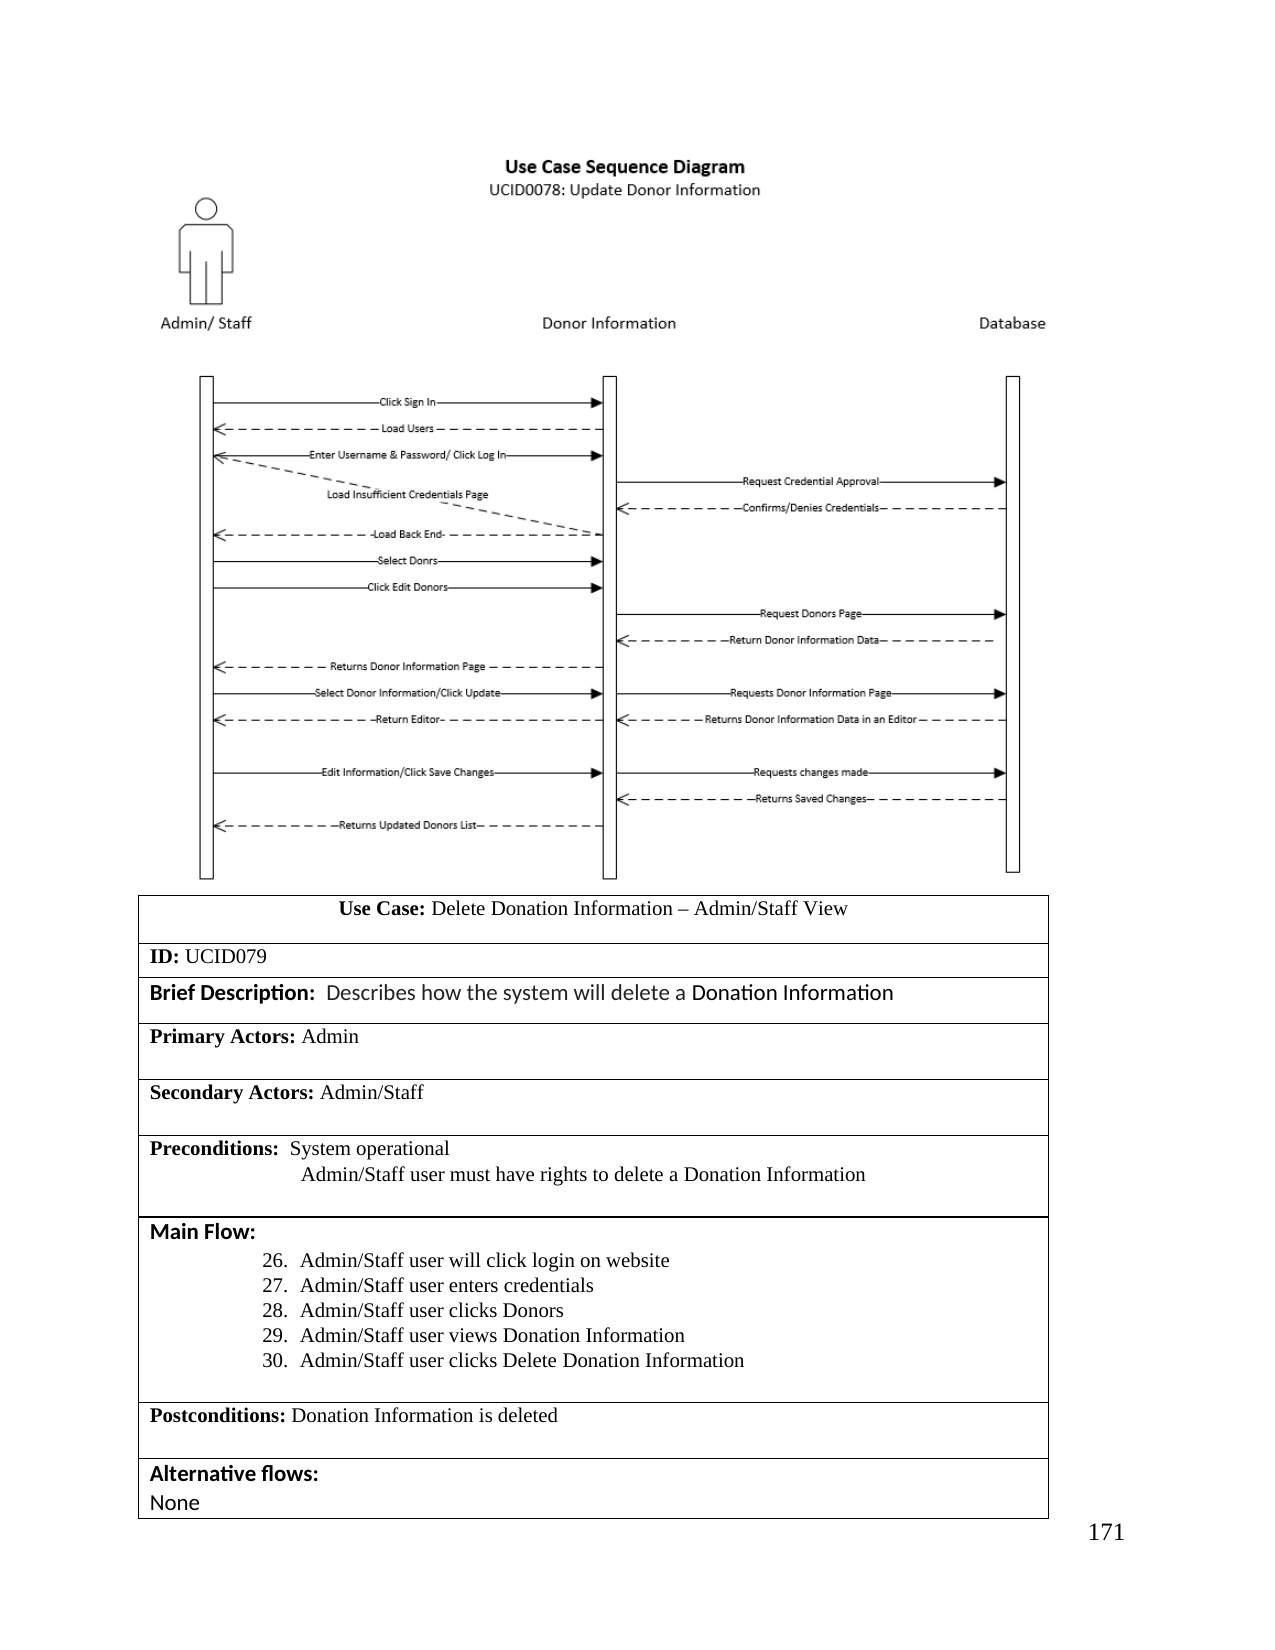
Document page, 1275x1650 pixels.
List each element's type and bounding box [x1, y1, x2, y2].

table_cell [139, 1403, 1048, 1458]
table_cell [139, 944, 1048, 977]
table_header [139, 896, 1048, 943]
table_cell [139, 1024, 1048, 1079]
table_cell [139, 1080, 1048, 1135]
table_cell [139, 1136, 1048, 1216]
picture [150, 150, 1050, 885]
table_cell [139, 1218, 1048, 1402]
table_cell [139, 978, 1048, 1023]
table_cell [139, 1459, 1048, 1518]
